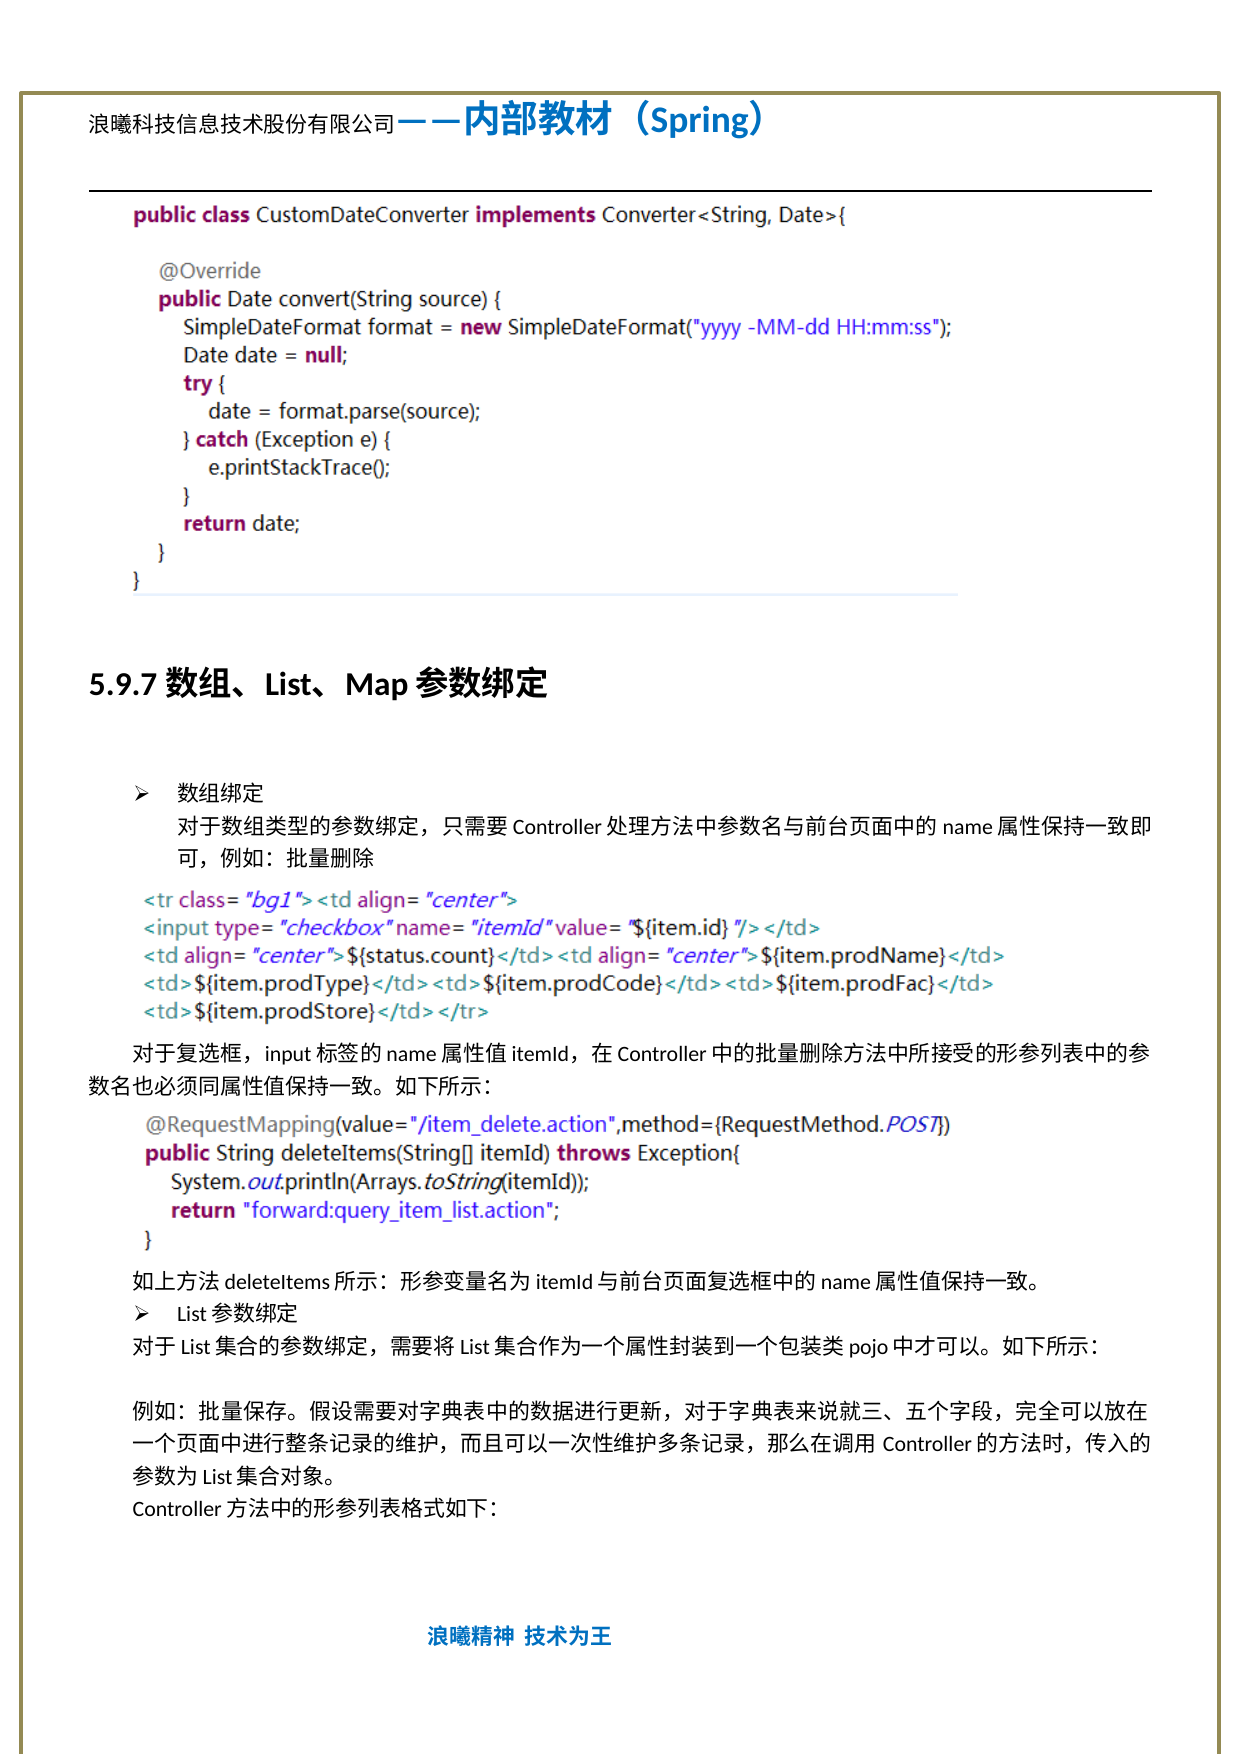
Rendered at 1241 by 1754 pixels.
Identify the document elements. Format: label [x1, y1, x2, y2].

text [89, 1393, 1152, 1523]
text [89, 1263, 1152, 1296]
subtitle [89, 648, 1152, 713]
picture [132, 198, 958, 596]
picture [132, 1107, 966, 1257]
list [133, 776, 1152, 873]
picture [132, 875, 1034, 1034]
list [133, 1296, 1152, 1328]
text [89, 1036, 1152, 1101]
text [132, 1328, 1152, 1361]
